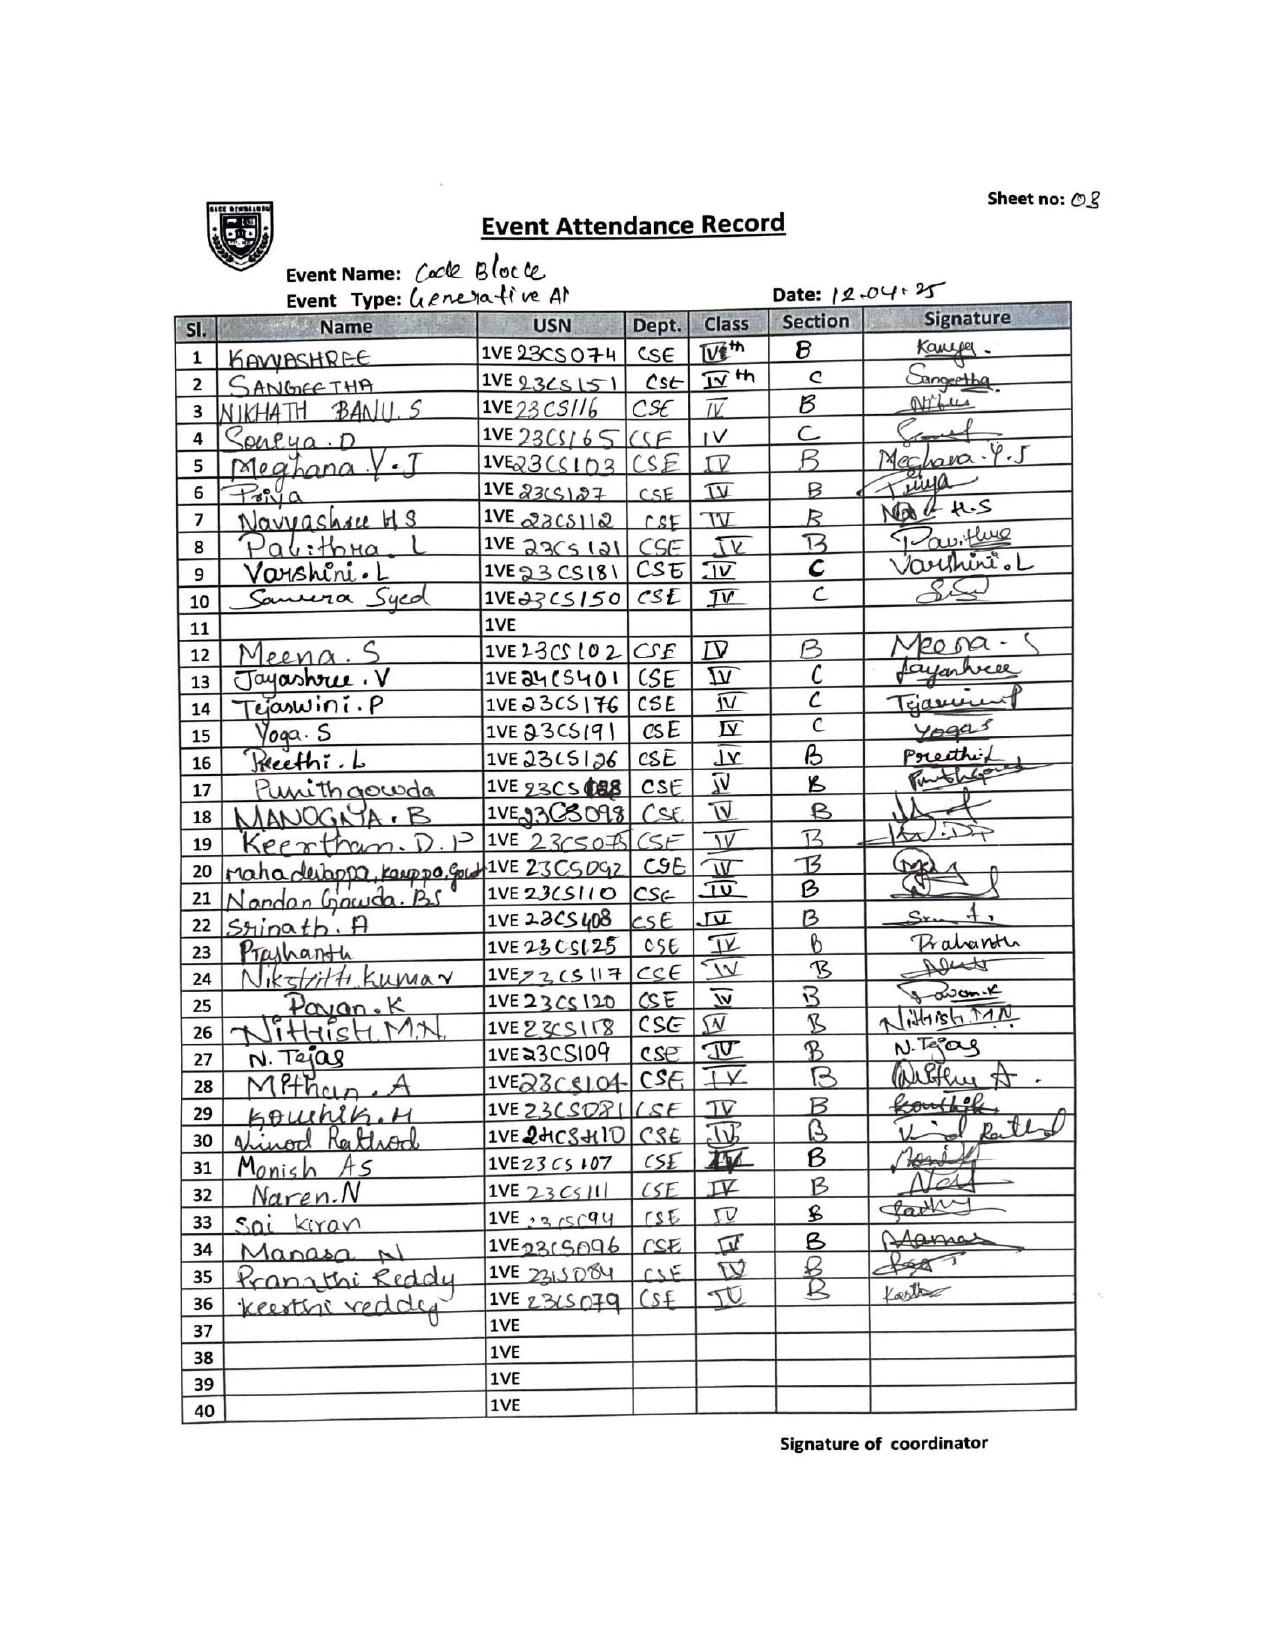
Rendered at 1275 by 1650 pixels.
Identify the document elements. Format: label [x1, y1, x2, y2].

picture [106, 150, 1169, 1509]
